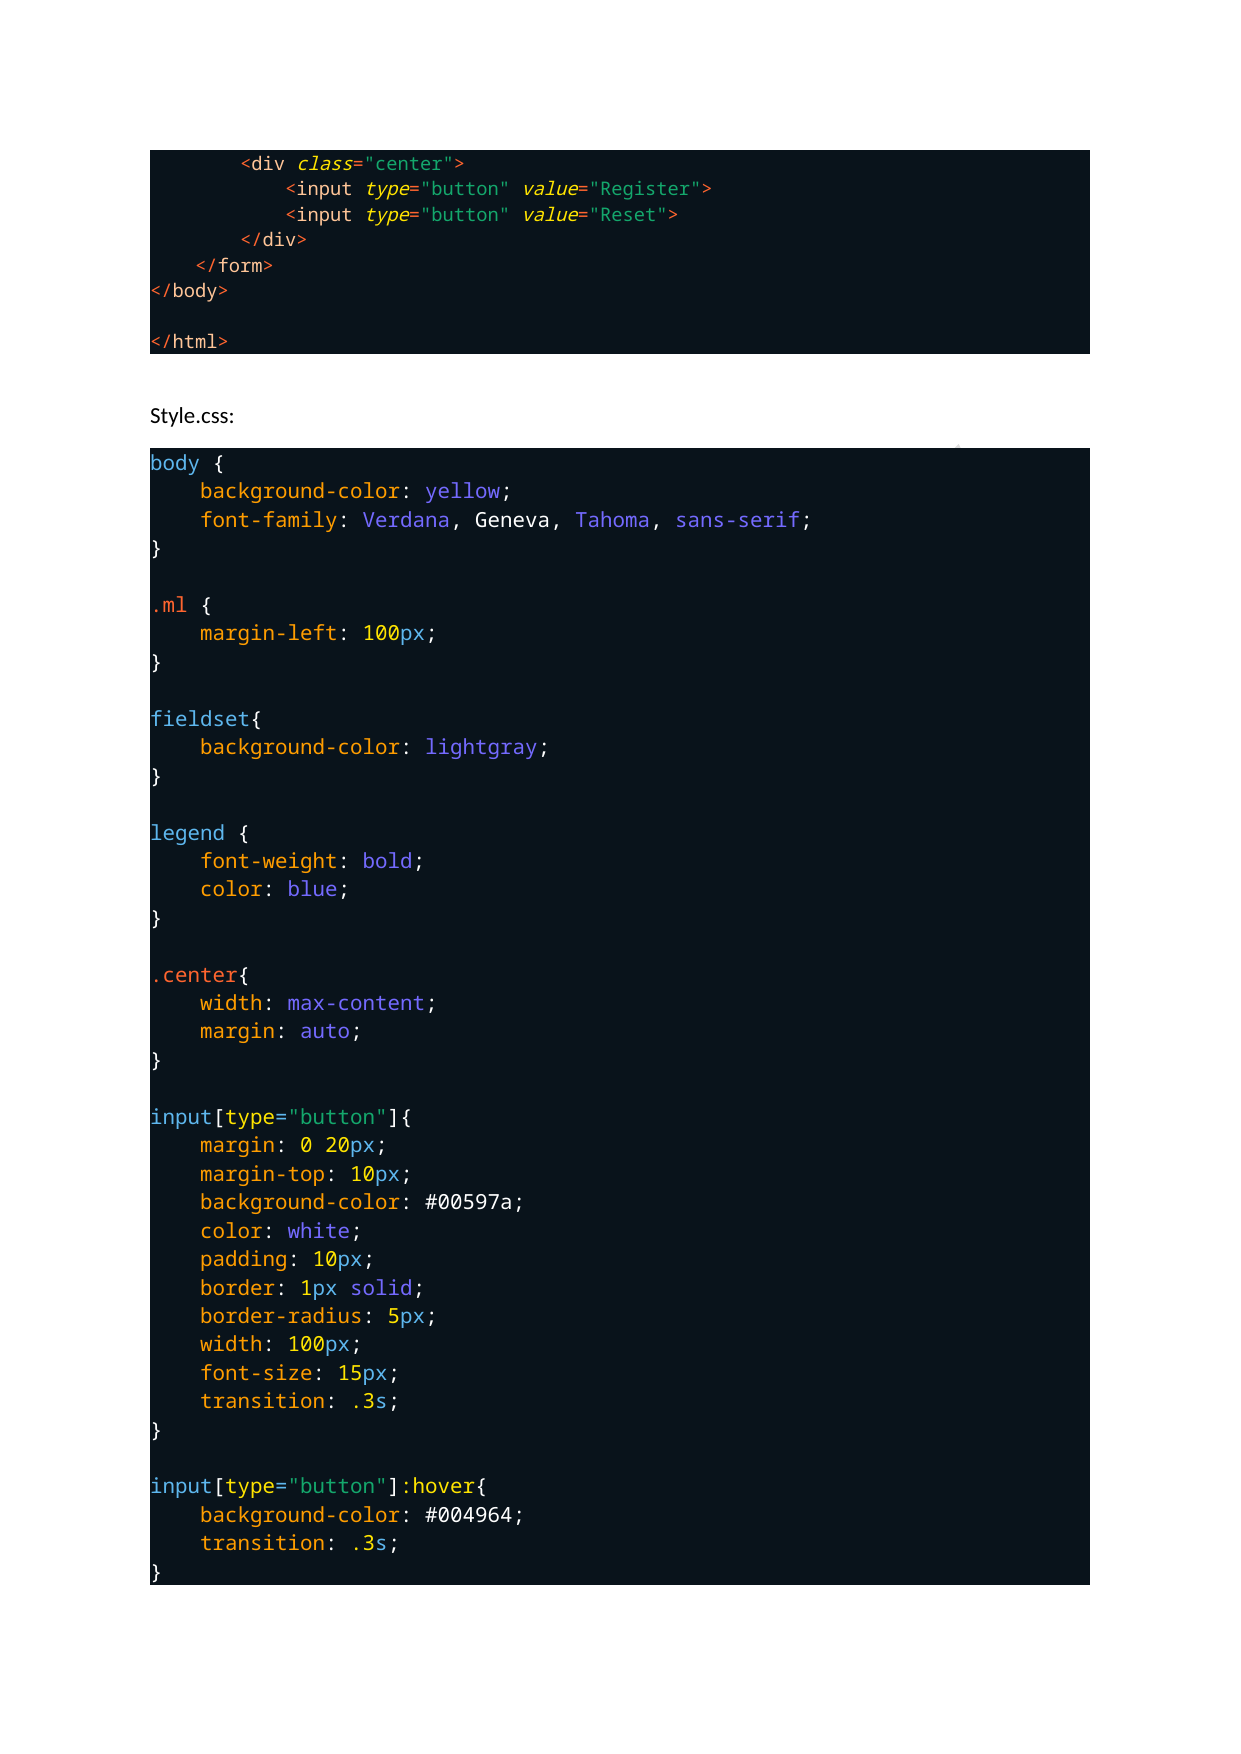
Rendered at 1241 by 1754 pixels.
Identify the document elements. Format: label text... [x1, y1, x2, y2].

text } [150, 1557, 1090, 1585]
text } [150, 1415, 1090, 1443]
text margin: auto; [150, 1017, 1090, 1045]
text .ml { [150, 590, 1090, 618]
text width: max-content; [150, 988, 1090, 1017]
text } [150, 647, 1090, 675]
text padding: 10px; [150, 1244, 1090, 1273]
text color: white; [150, 1216, 1090, 1244]
text <input type="button" value="Register"> [150, 176, 1090, 201]
text } [150, 903, 1090, 931]
text input[type="button"]:hover{ [150, 1472, 1090, 1500]
text .center{ [150, 960, 1090, 988]
text background-color: #00597a; [150, 1187, 1090, 1216]
text </body> [150, 278, 1090, 303]
text margin-top: 10px; [150, 1159, 1090, 1187]
text </form> [150, 252, 1090, 278]
text color: blue; [150, 874, 1090, 903]
text font-family: Verdana, Geneva, Tahoma, sans-serif; [150, 505, 1090, 533]
text background-color: lightgray; [150, 732, 1090, 761]
text </div> [150, 227, 1090, 252]
text legend { [150, 818, 1090, 846]
text margin: 0 20px; [150, 1130, 1090, 1159]
text border: 1px solid; [150, 1273, 1090, 1301]
text margin-left: 100px; [150, 618, 1090, 647]
text } [150, 533, 1090, 562]
text </html> [150, 329, 1090, 354]
text border-radius: 5px; [150, 1301, 1090, 1329]
text input[type="button"]{ [150, 1102, 1090, 1130]
text background-color: yellow; [150, 476, 1090, 505]
text } [150, 761, 1090, 789]
text transition: .3s; [150, 1528, 1090, 1557]
text <input type="button" value="Reset"> [150, 201, 1090, 227]
text body { [150, 448, 1090, 476]
text fieldset{ [150, 704, 1090, 732]
text width: 100px; [150, 1329, 1090, 1358]
text } [150, 1045, 1090, 1073]
text background-color: #004964; [150, 1500, 1090, 1528]
text Style.css: [150, 401, 1090, 429]
text transition: .3s; [150, 1386, 1090, 1415]
text <div class="center"> [150, 150, 1090, 176]
text font-weight: bold; [150, 846, 1090, 874]
text font-size: 15px; [150, 1358, 1090, 1386]
